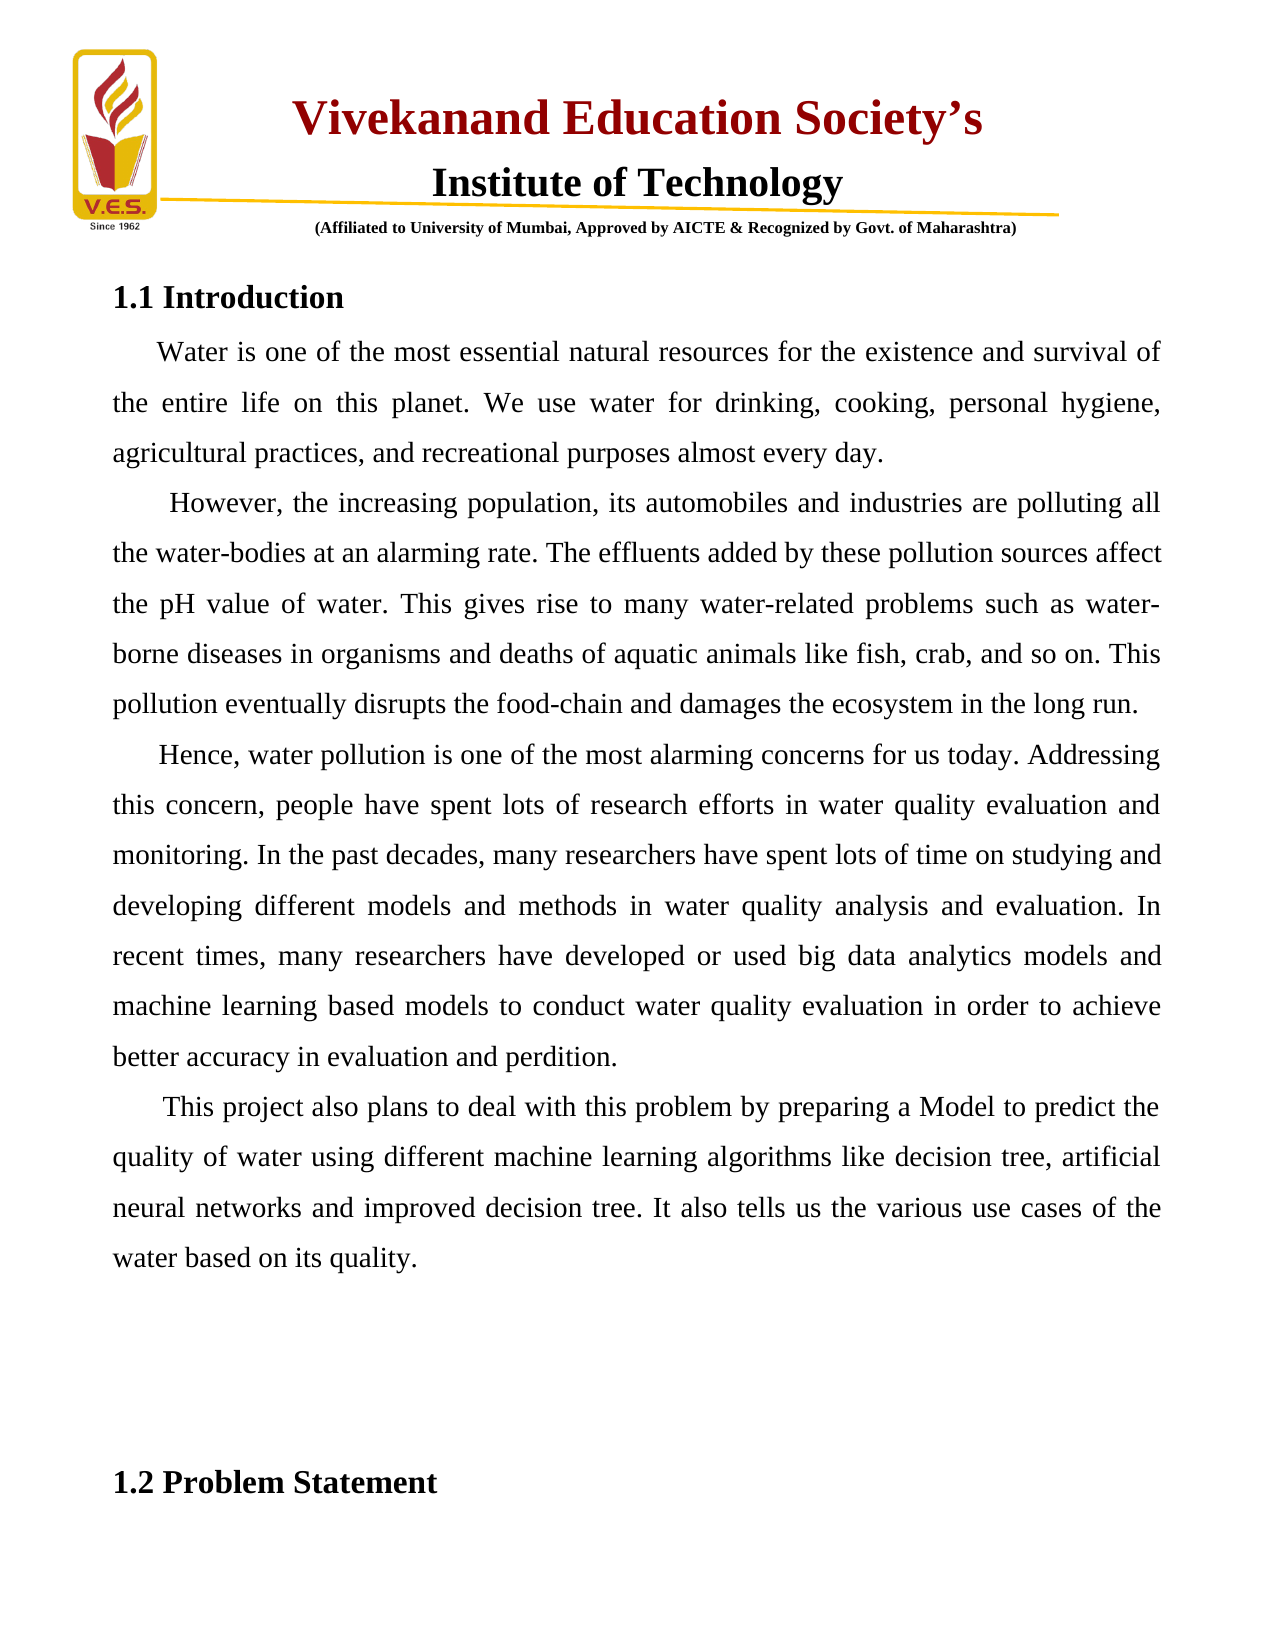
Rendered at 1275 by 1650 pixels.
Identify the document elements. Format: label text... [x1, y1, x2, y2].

text However, the increasing population, its automobiles and industries are polluting all the water-bodies at an alarming rate. The effluents added by these pollution sources affect the pH value of water. This gives rise to many water-related problems such as water-borne diseases in organisms and deaths of aquatic animals like fish, crab, and so on. This pollution eventually disrupts the food-chain and damages the ecosystem in the long run. [112, 485, 1162, 720]
text Hence, water pollution is one of the most alarming concerns for us today. Addressing this concern, people have spent lots of research efforts in water quality evaluation and monitoring. In the past decades, many researchers have spent lots of time on studying and developing different models and methods in water quality analysis and evaluation. In recent times, many researchers have developed or used big data analytics models and machine learning based models to conduct water quality evaluation in order to achieve better accuracy in evaluation and perdition. [112, 737, 1162, 1072]
text Water is one of the most essential natural resources for the existence and survival of the entire life on this planet. We use water for drinking, cooking, personal hygiene, agricultural practices, and recreational purposes almost every day. [112, 334, 1162, 468]
text 1.1 Introduction [112, 277, 1162, 315]
text This project also plans to deal with this problem by preparing a Model to predict the quality of water using different machine learning algorithms like decision tree, artificial neural networks and improved decision tree. It also tells us the various use cases of the water based on its quality. [112, 1089, 1162, 1273]
text 1.2 Problem Statement [112, 1463, 1162, 1501]
picture [25, 48, 207, 231]
